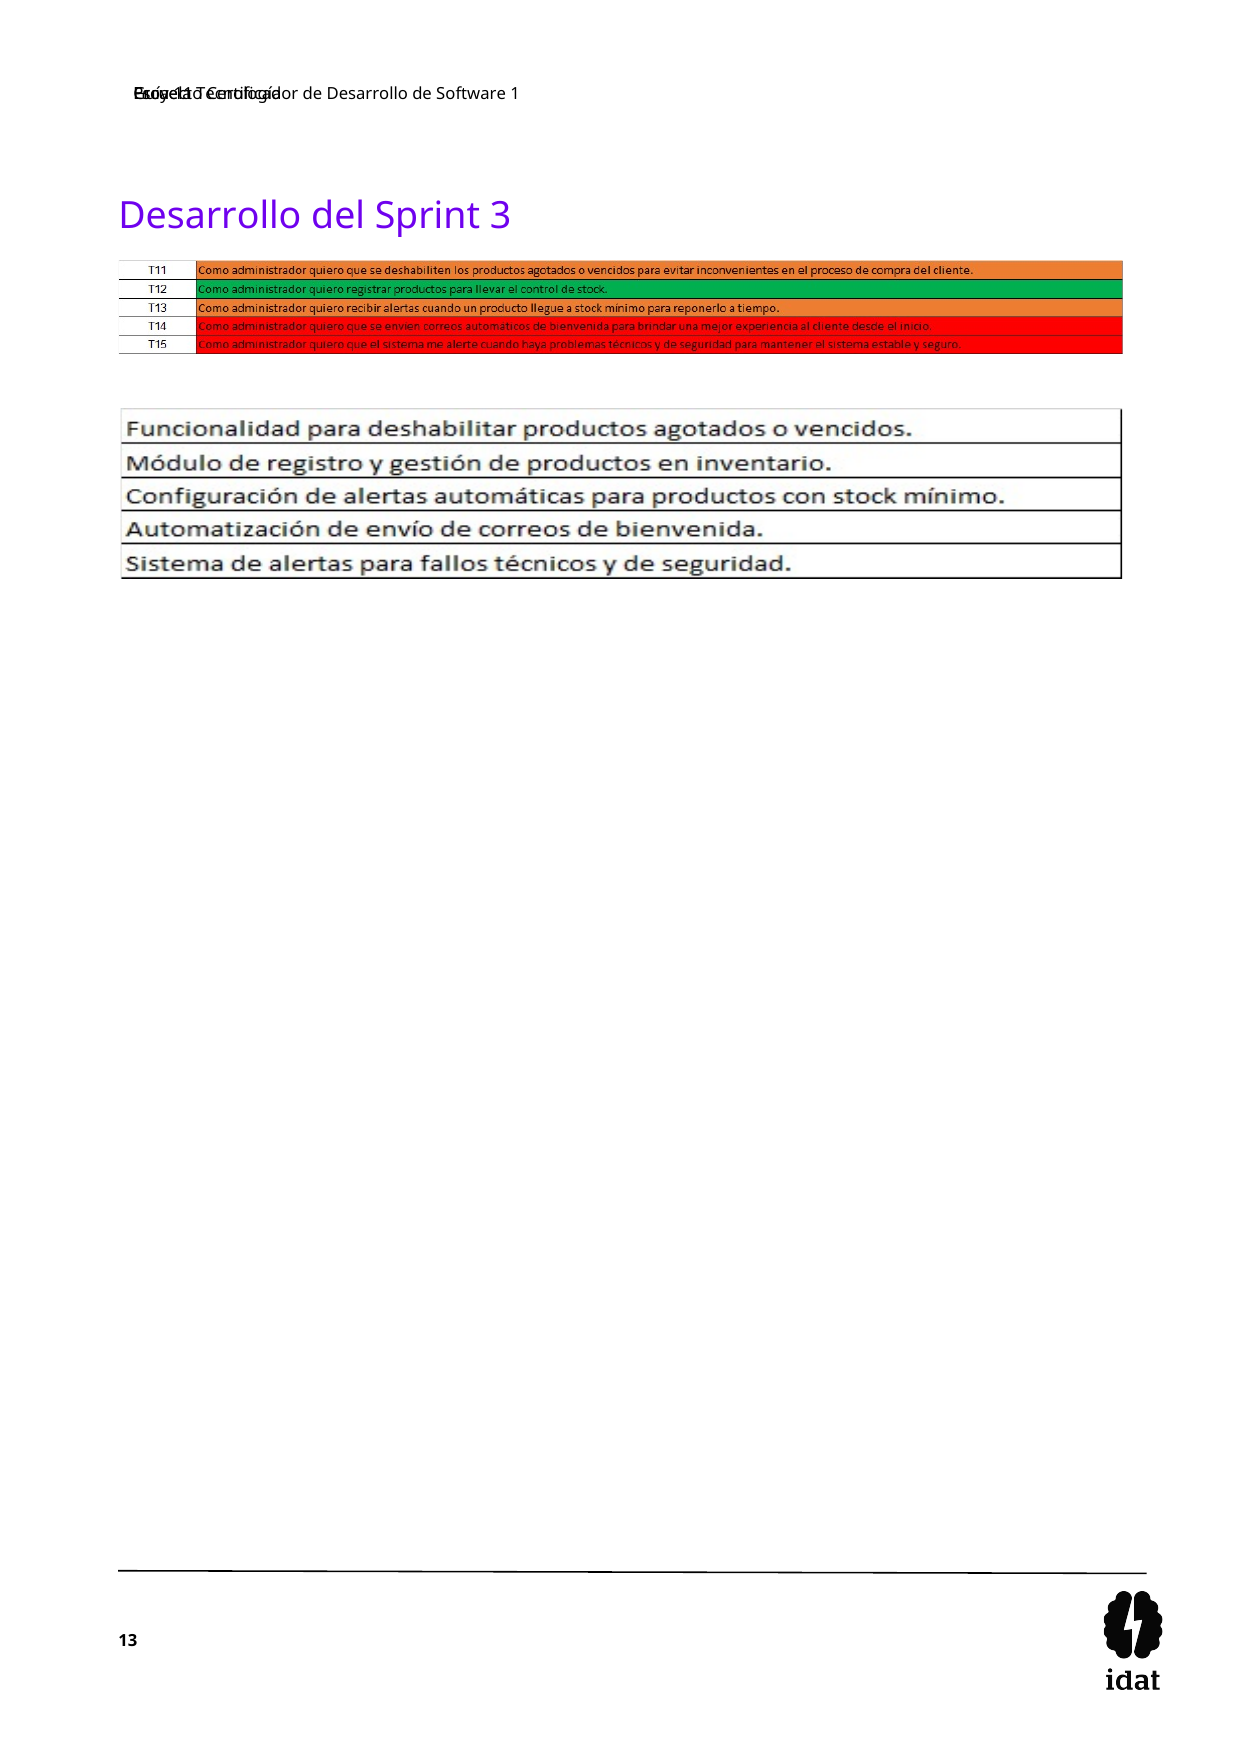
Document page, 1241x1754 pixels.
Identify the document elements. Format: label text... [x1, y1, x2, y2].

picture [118, 260, 1123, 354]
text Desarrollo del Sprint 3 [118, 189, 1122, 240]
picture [120, 408, 1123, 579]
picture [1103, 1591, 1163, 1690]
